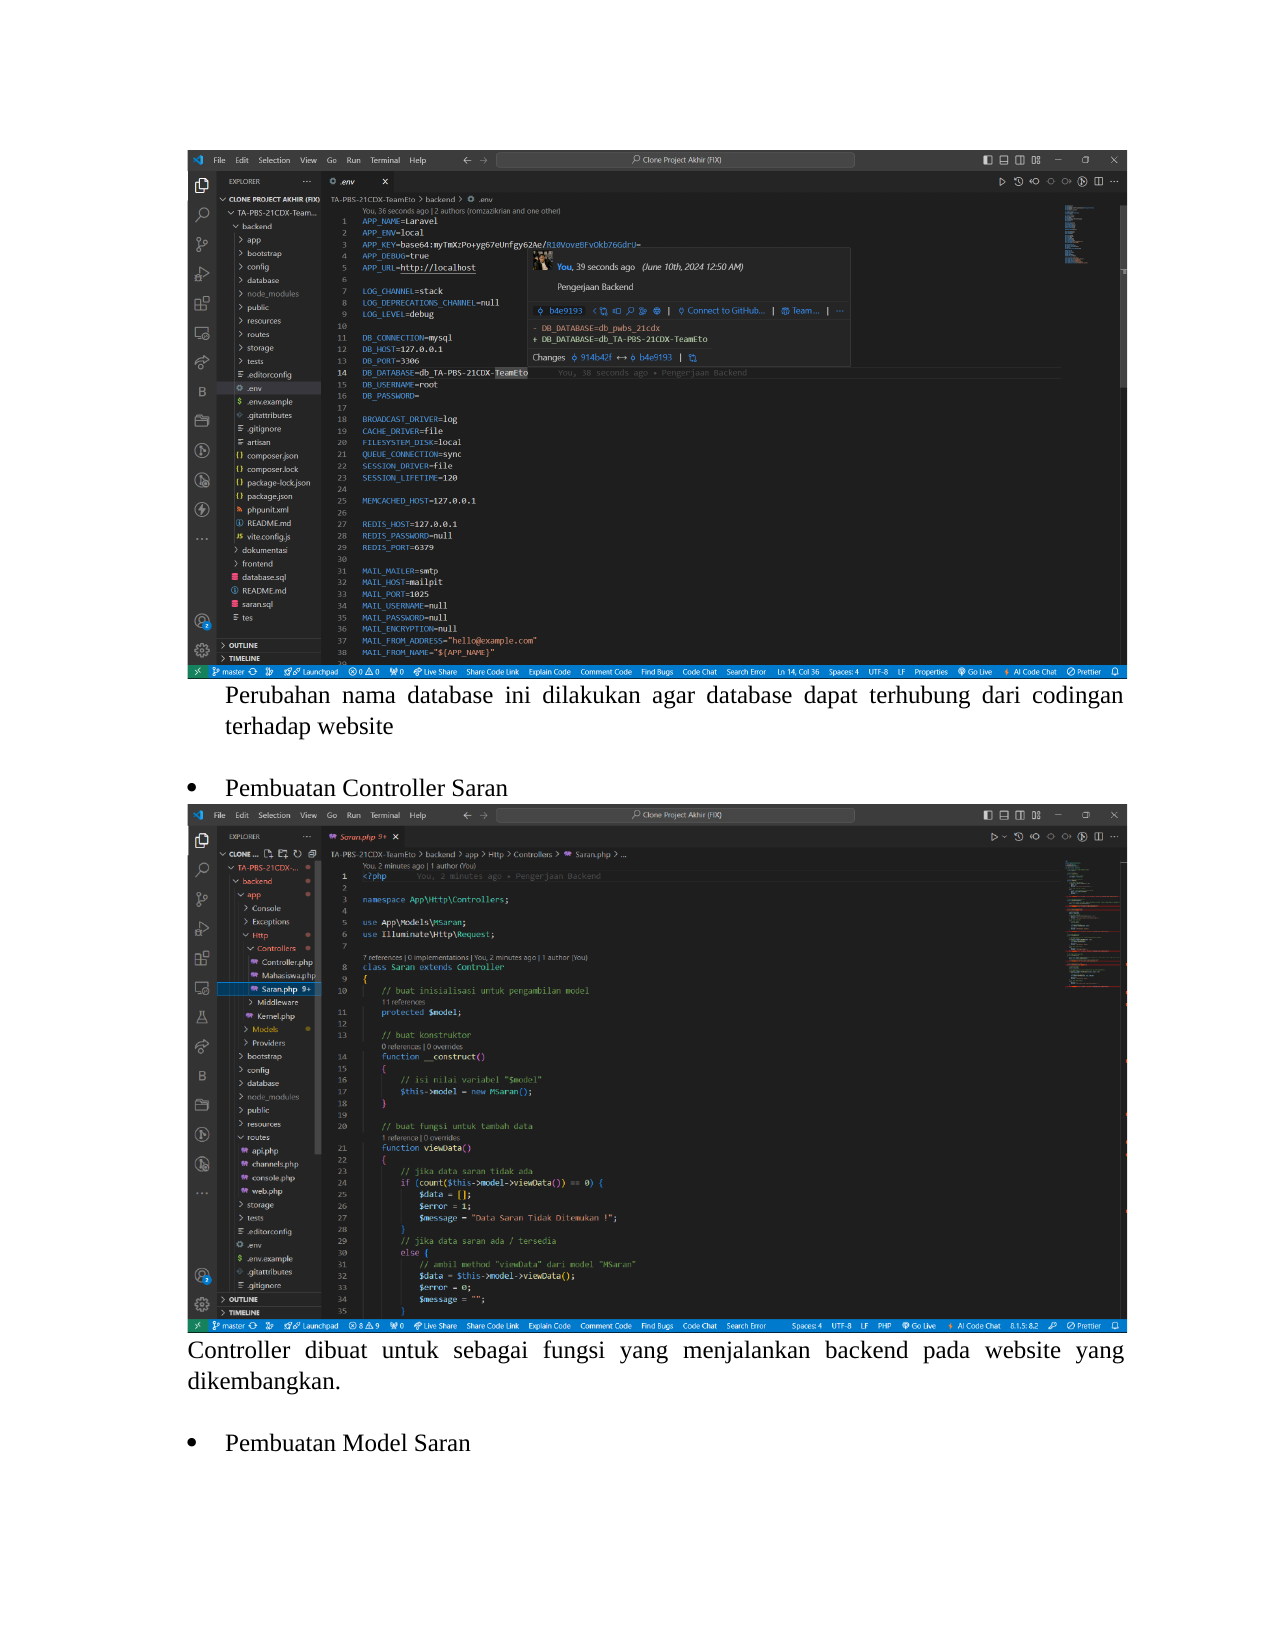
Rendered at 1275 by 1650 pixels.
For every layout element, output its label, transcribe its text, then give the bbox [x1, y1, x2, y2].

list Perubahan nama database ini dilakukan agar database dapat terhubung dari codingan terhadap website [225, 680, 1125, 740]
list Pembuatan Controller Saran [187, 773, 1125, 802]
list Pembuatan Model Saran [187, 1428, 1125, 1457]
picture [187, 150, 1128, 679]
picture [187, 804, 1128, 1333]
text Controller dibuat untuk sebagai fungsi yang menjalankan backend pada website yang dikembangkan. [187, 1335, 1125, 1394]
